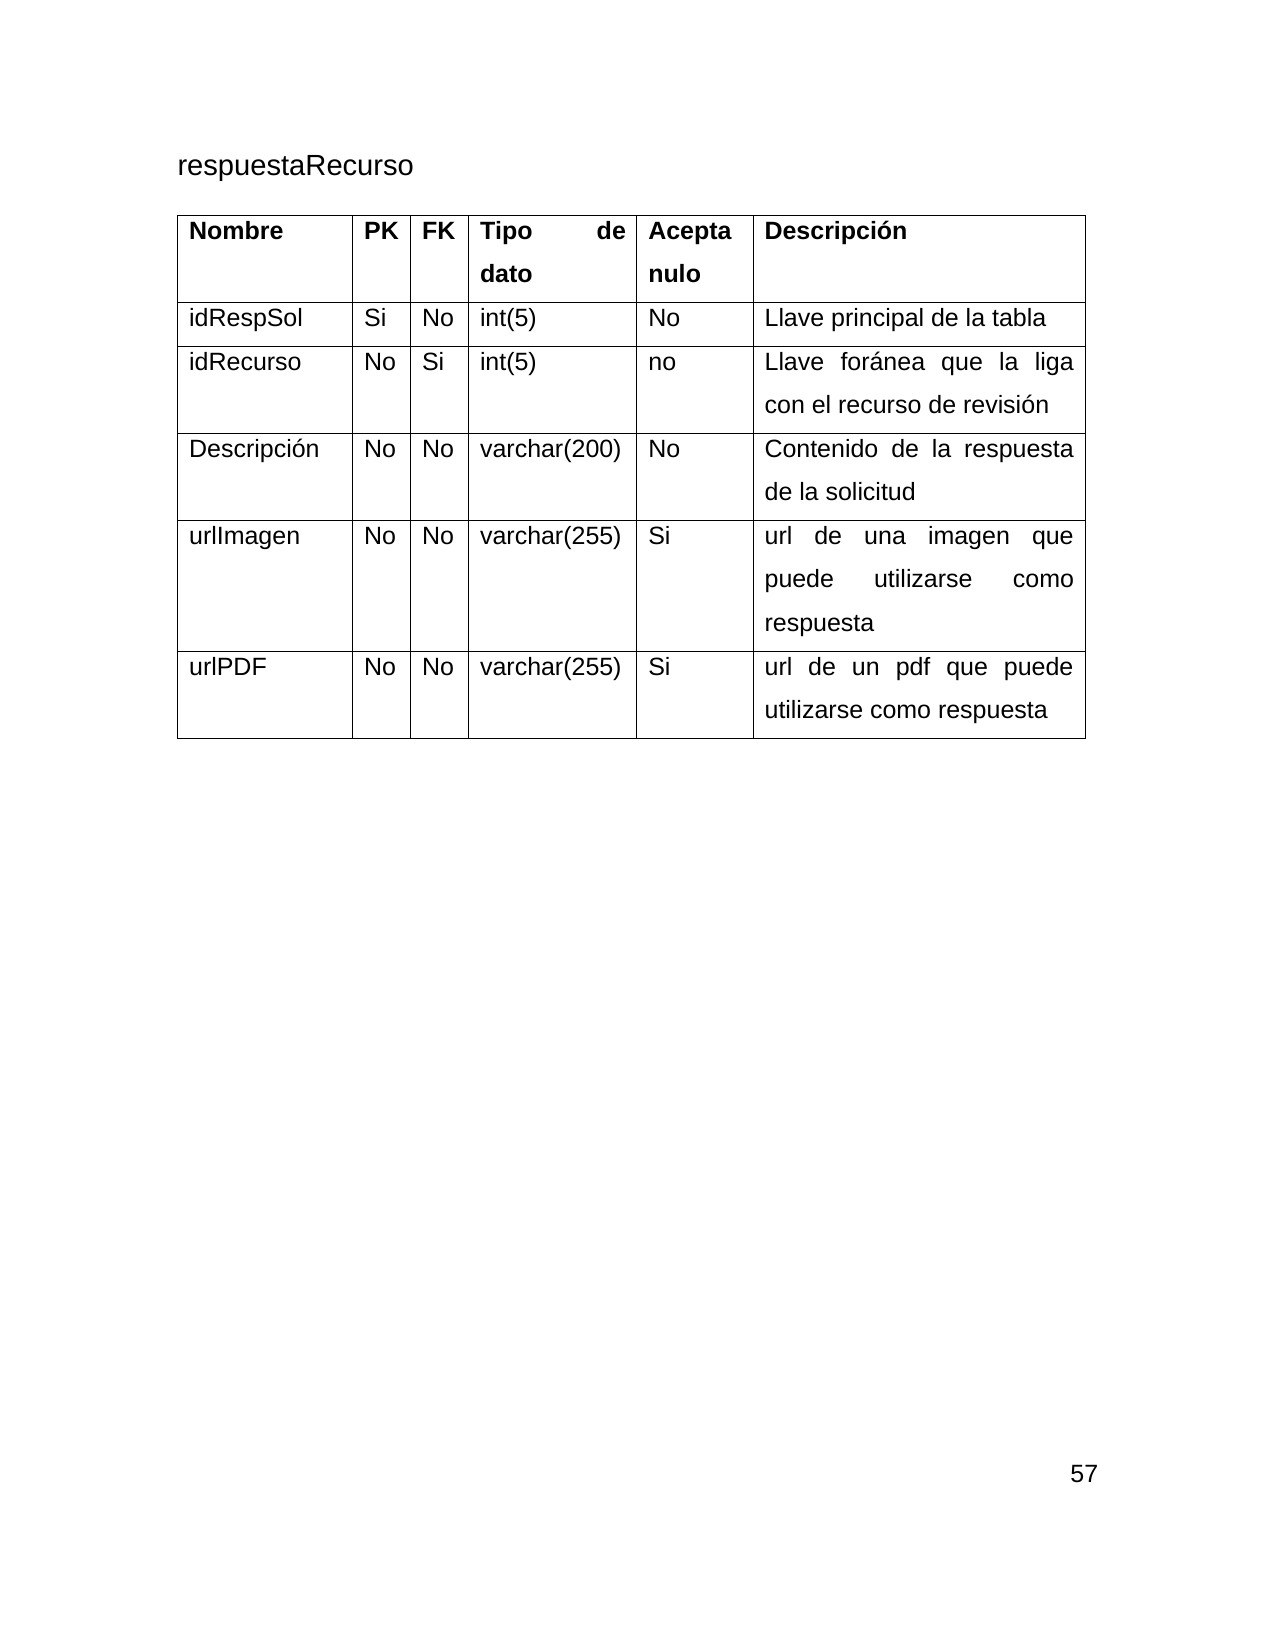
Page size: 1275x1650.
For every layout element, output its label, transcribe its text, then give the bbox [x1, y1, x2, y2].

text respuestaRecurso [177, 148, 1098, 181]
table_cell idRespSol [178, 303, 352, 346]
table_cell No [637, 434, 753, 520]
table_header Descripción [754, 216, 1085, 302]
table_cell Llave foránea que la liga con el recurso de revisión [754, 347, 1085, 433]
table_cell urlImagen [178, 521, 352, 651]
table_cell Si [637, 521, 753, 651]
table_cell varchar(255) [469, 652, 636, 738]
table_cell No [637, 303, 753, 346]
table_header FK [411, 216, 468, 302]
table_cell No [411, 521, 468, 651]
table_cell idRecurso [178, 347, 352, 433]
table_cell url de un pdf que puede utilizarse como respuesta [754, 652, 1085, 738]
table_cell No [353, 652, 410, 738]
table_cell No [353, 521, 410, 651]
table_cell No [353, 347, 410, 433]
table_cell Si [353, 303, 410, 346]
table_header Acepta nulo [637, 216, 753, 302]
table_cell No [411, 652, 468, 738]
table_cell No [411, 434, 468, 520]
table_cell no [637, 347, 753, 433]
table_cell varchar(255) [469, 521, 636, 651]
table_cell varchar(200) [469, 434, 636, 520]
table_cell Si [411, 347, 468, 433]
table_cell Si [637, 652, 753, 738]
table_cell No [411, 303, 468, 346]
table_cell Llave principal de la tabla [754, 303, 1085, 346]
table_cell No [353, 434, 410, 520]
table_header Tipo de dato [469, 216, 636, 302]
table_header PK [353, 216, 410, 302]
table_cell url de una imagen que puede utilizarse como respuesta [754, 521, 1085, 651]
table_header Nombre [178, 216, 352, 302]
table_cell int(5) [469, 347, 636, 433]
table_cell Contenido de la respuesta de la solicitud [754, 434, 1085, 520]
table_cell int(5) [469, 303, 636, 346]
table_cell urlPDF [178, 652, 352, 738]
table_cell Descripción [178, 434, 352, 520]
